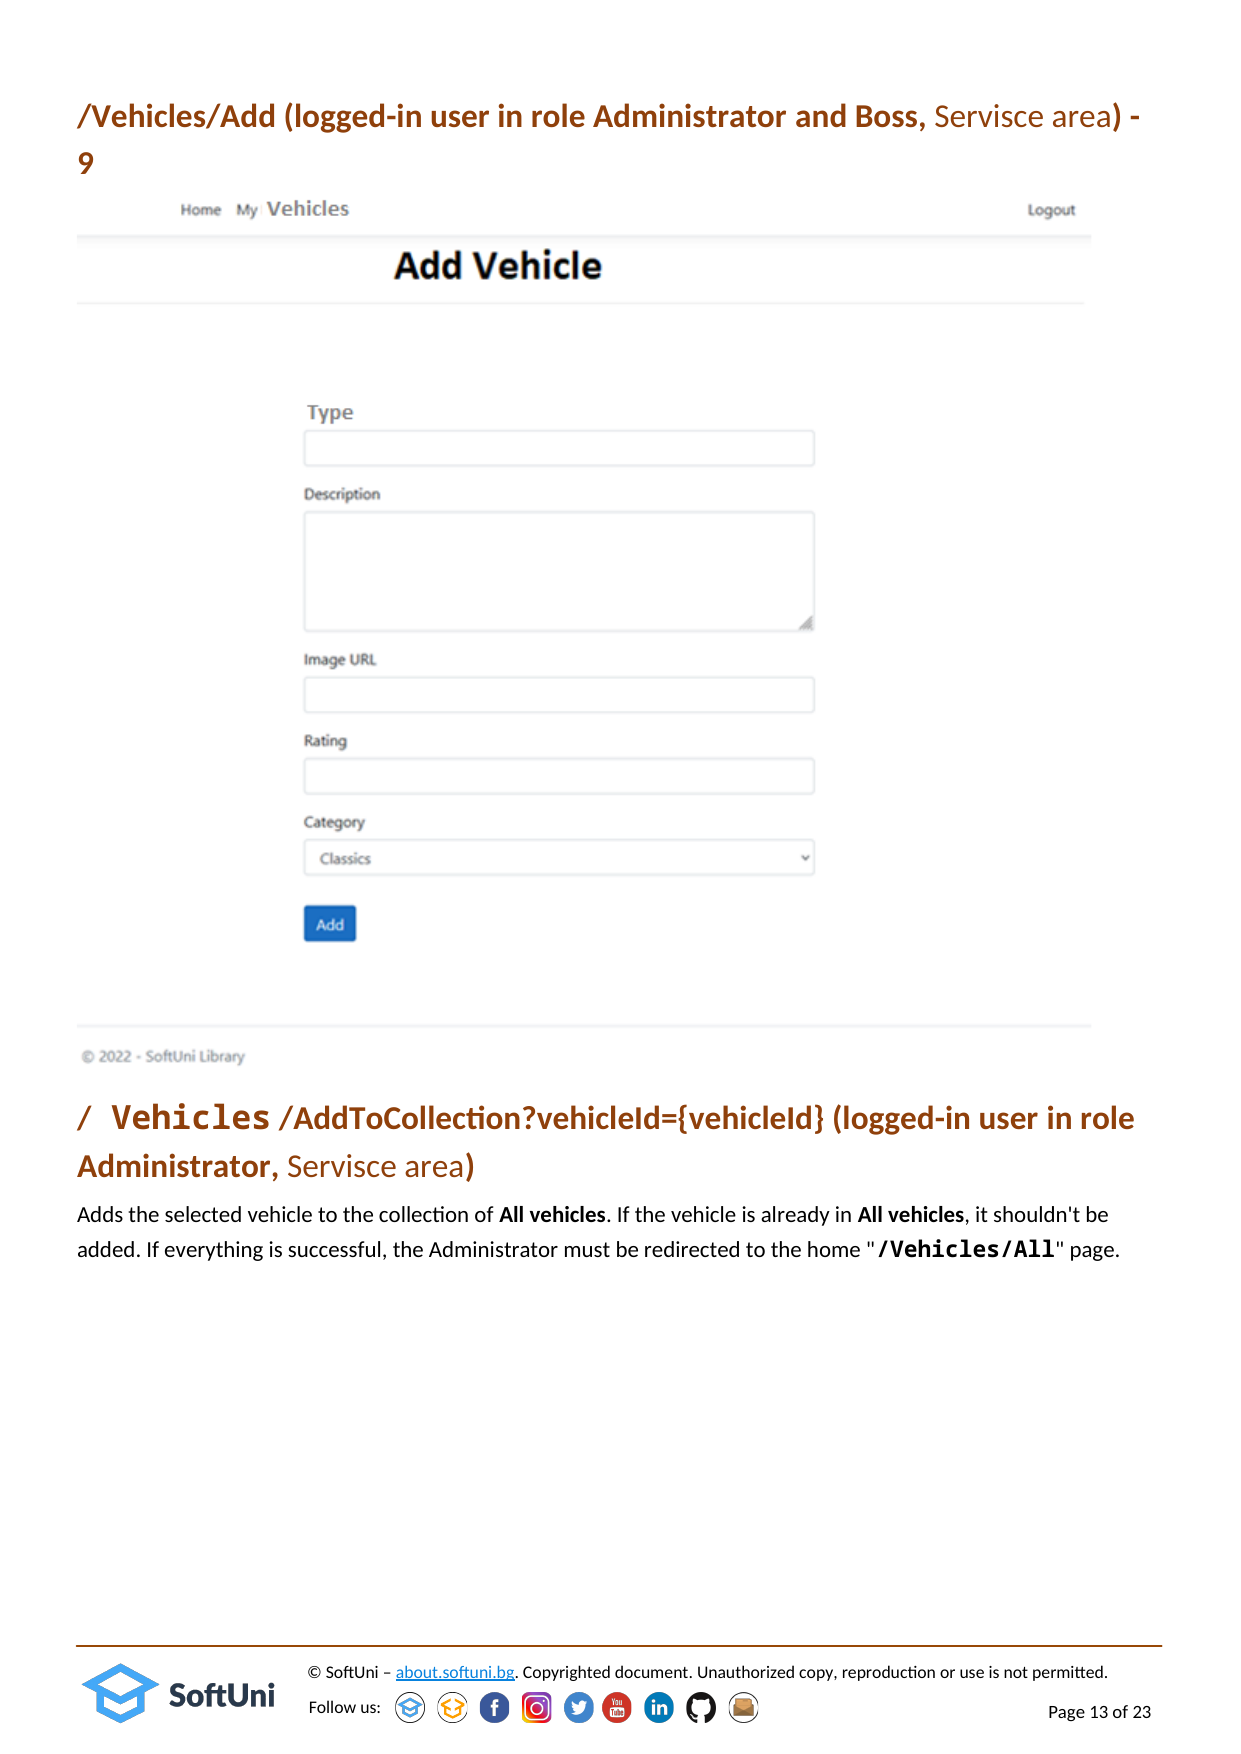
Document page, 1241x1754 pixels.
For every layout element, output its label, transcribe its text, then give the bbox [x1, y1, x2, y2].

picture [665, 1714, 674, 1723]
picture [76, 188, 1092, 1075]
picture [395, 1692, 425, 1723]
picture [602, 1692, 632, 1723]
picture [686, 1692, 716, 1723]
picture [728, 1692, 759, 1723]
picture [437, 1692, 468, 1723]
picture [564, 1692, 594, 1723]
picture [522, 1692, 552, 1723]
subtitle / Vehicles /AddToCollection?vehicleId={vehicleId} (logged-in user in role Administrator, Servisce area) [77, 1093, 1163, 1186]
picture [658, 1705, 667, 1714]
picture [644, 1714, 653, 1723]
picture [479, 1692, 510, 1723]
text Adds the selected vehicle to the collection of All vehicles. If the vehicle is already in All vehicles, it shouldn't be added. If everything is successful, the Administrator must be redirected to the home "/Vehicles/All" page. [77, 1200, 1163, 1264]
picture [75, 1658, 281, 1729]
picture [665, 1692, 674, 1701]
picture [644, 1692, 653, 1701]
